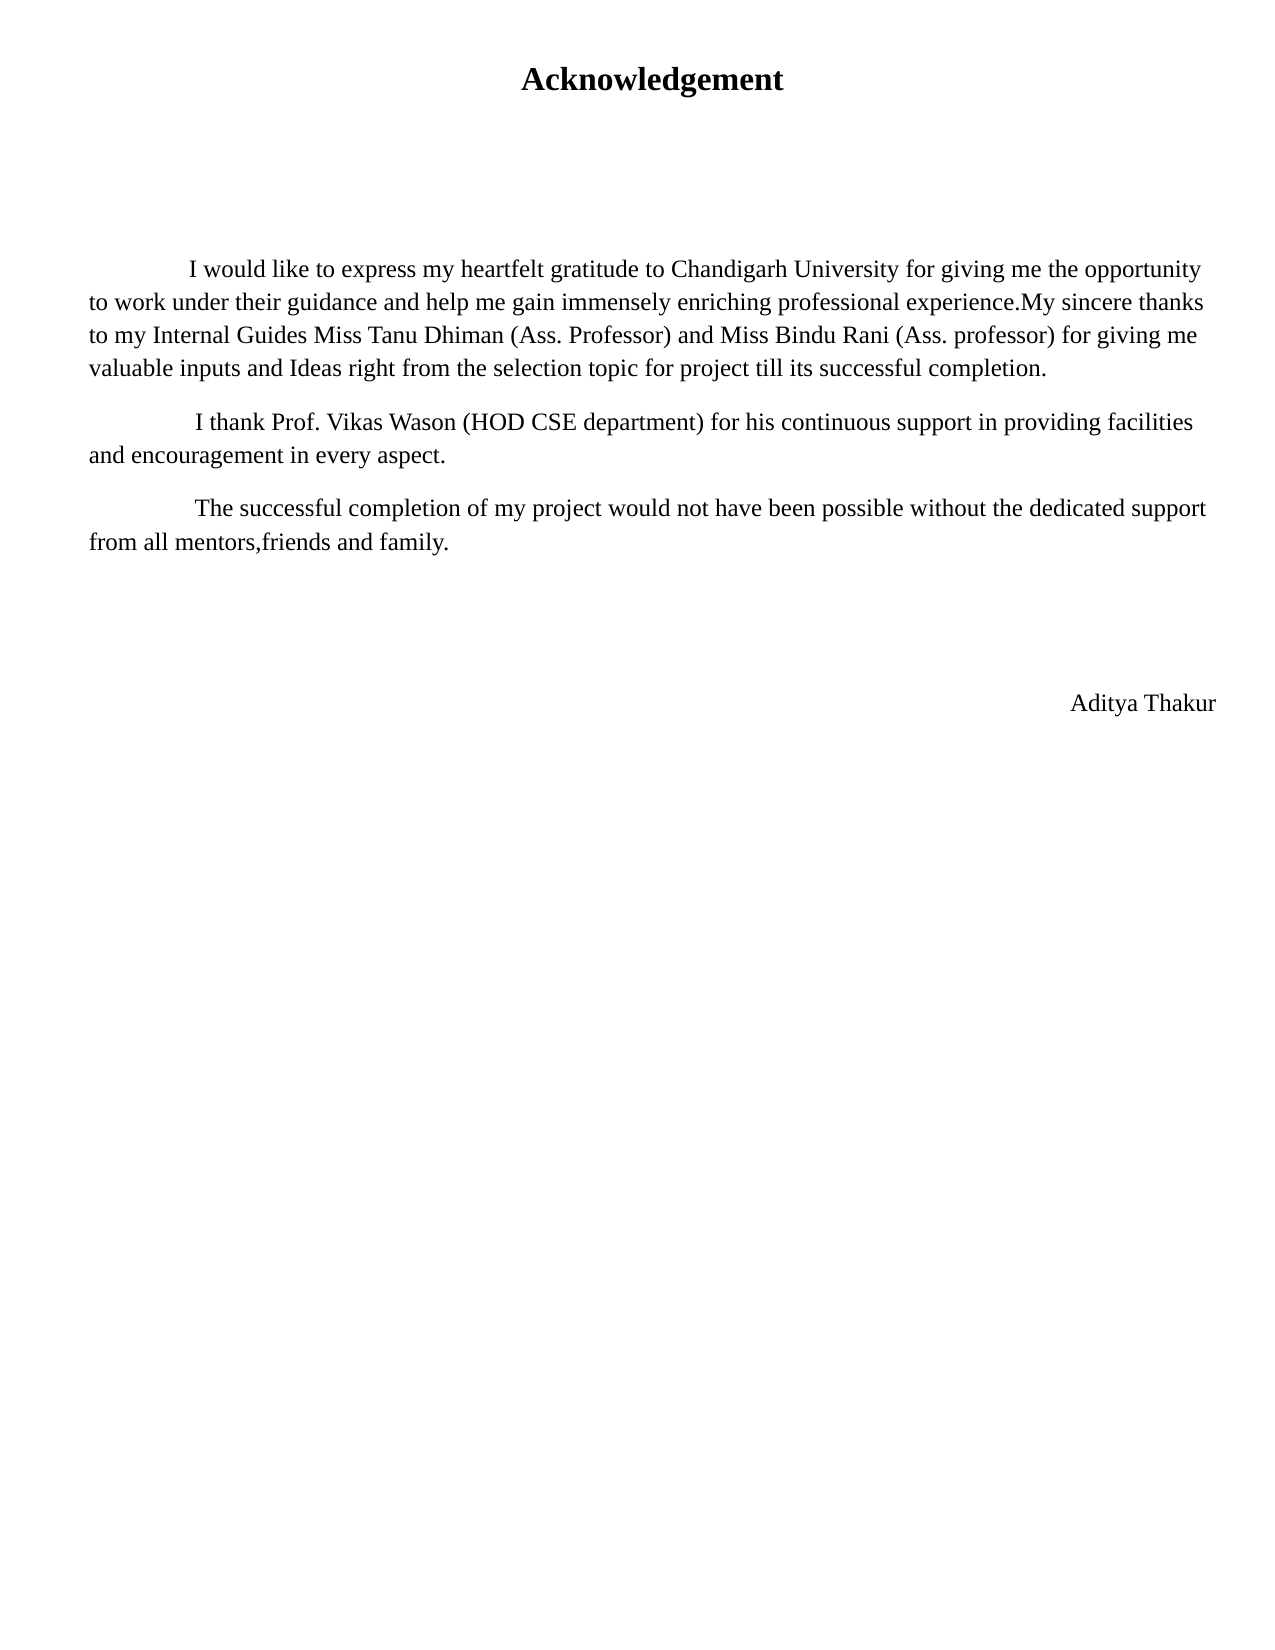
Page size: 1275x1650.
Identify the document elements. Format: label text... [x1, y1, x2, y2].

text The successful completion of my project would not have been possible without the dedicated support from all mentors,friends and family. [88, 493, 1216, 555]
text I would like to express my heartfelt gratitude to Chandigarh University for giving me the opportunity to work under their guidance and help me gain immensely enriching professional experience.My sincere thanks to my Internal Guides Miss Tanu Dhiman (Ass. Professor) and Miss Bindu Rani (Ass. professor) for giving me valuable inputs and Ideas right from the selection topic for project till its successful completion. [88, 254, 1216, 382]
text Acknowledgement [88, 59, 1216, 97]
text Aditya Thakur [88, 688, 1216, 717]
text I thank Prof. Vikas Wason (HOD CSE department) for his continuous support in providing facilities and encouragement in every aspect. [88, 407, 1216, 468]
